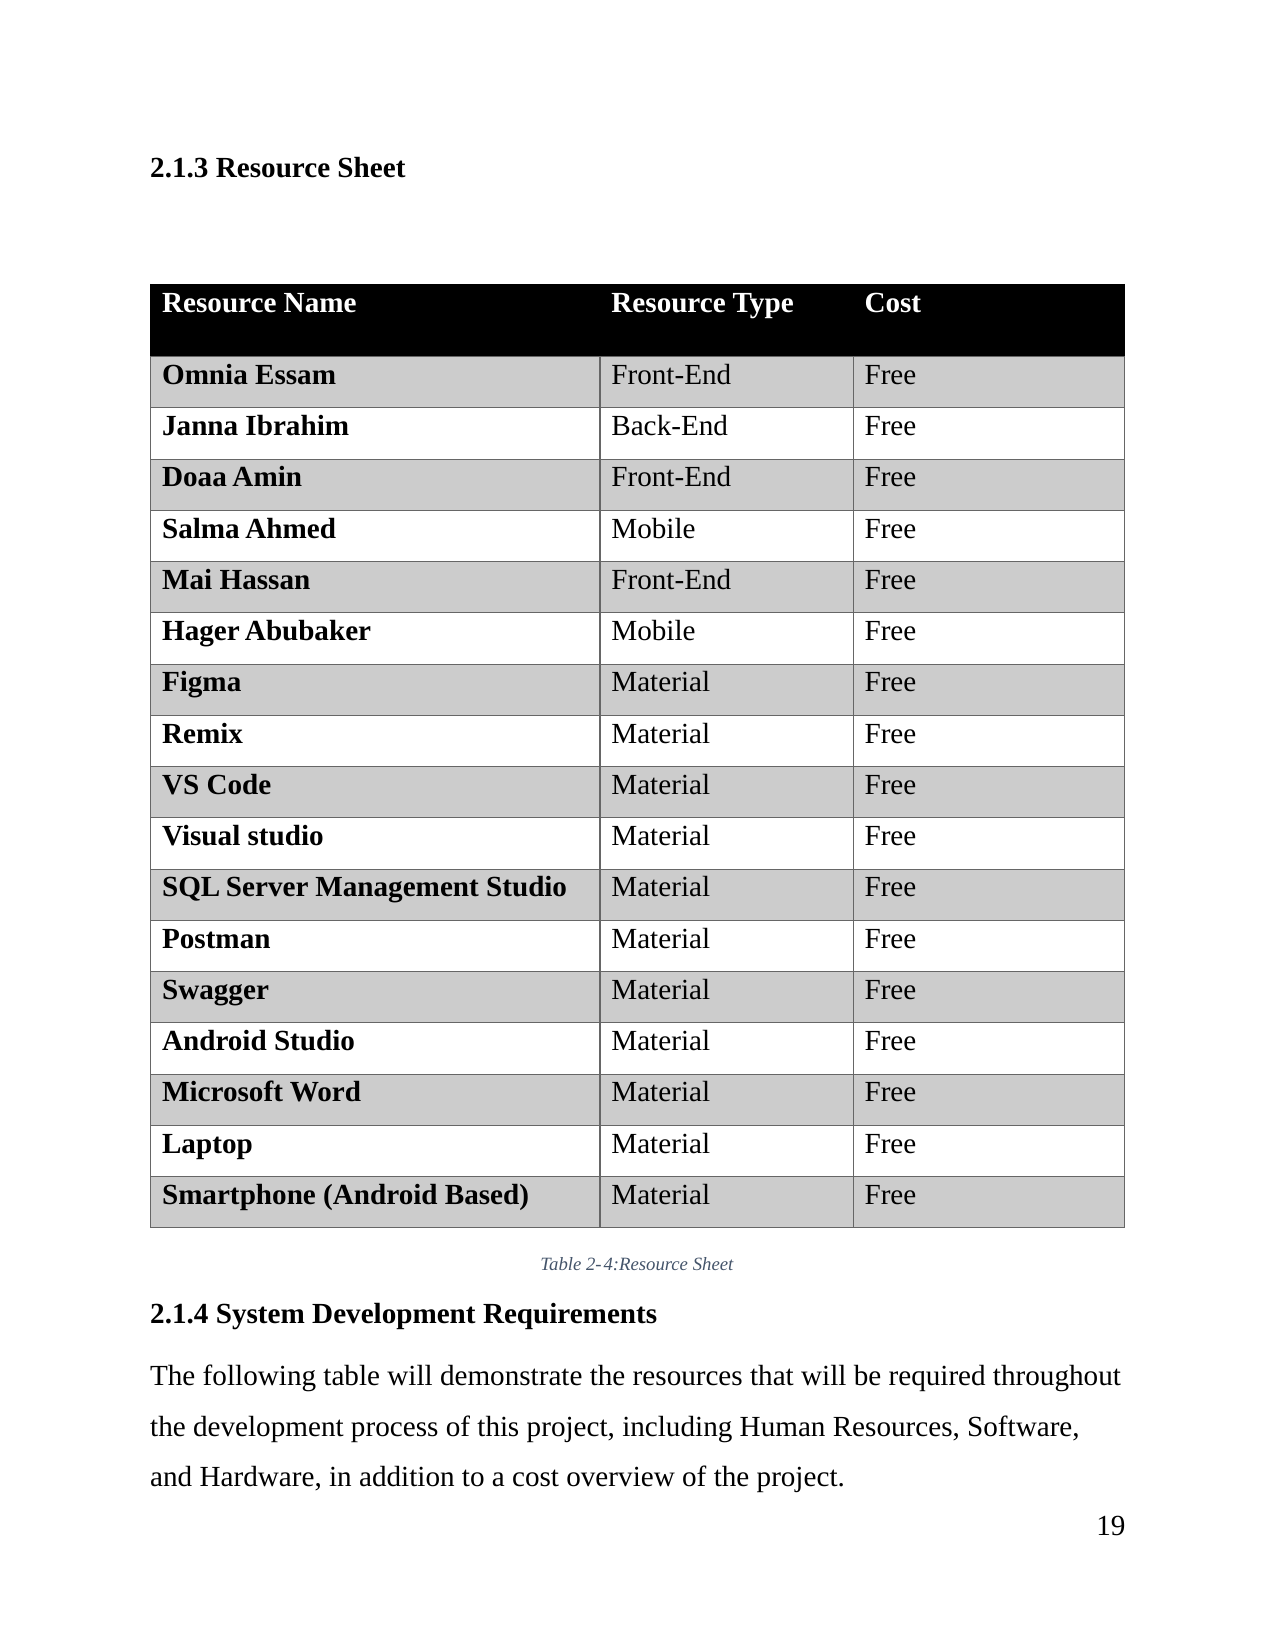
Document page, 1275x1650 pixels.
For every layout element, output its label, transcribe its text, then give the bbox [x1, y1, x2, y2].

table_cell Mai Hassan [151, 562, 599, 612]
table_cell Free [854, 460, 1124, 510]
table_cell Free [854, 408, 1124, 458]
table_header Resource Name [151, 285, 599, 356]
table_cell Front-End [601, 562, 853, 612]
table_cell Mobile [601, 511, 853, 561]
table_cell Postman [151, 921, 599, 971]
table_cell SQL Server Management Studio [151, 870, 599, 920]
table_cell Material [601, 1126, 853, 1176]
table_cell Free [854, 357, 1124, 407]
table_cell Free [854, 716, 1124, 766]
table_cell Material [601, 870, 853, 920]
table_cell Front-End [601, 460, 853, 510]
table_cell Free [854, 1177, 1124, 1227]
table_cell Hager Abubaker [151, 613, 599, 663]
table_cell Free [854, 767, 1124, 817]
table_cell Material [601, 818, 853, 868]
table_cell Free [854, 818, 1124, 868]
table_cell Material [601, 921, 853, 971]
table_cell Omnia Essam [151, 357, 599, 407]
table_cell Visual studio [151, 818, 599, 868]
table_cell Material [601, 767, 853, 817]
table_cell VS Code [151, 767, 599, 817]
table_cell Swagger [151, 972, 599, 1022]
table_cell Free [854, 665, 1124, 715]
table_cell Laptop [151, 1126, 599, 1176]
table_cell Free [854, 562, 1124, 612]
table_header Cost [854, 285, 1124, 356]
table_cell Free [854, 1023, 1124, 1073]
subtitle Resource Sheet [150, 150, 1125, 183]
table_cell Free [854, 921, 1124, 971]
table_cell Free [854, 972, 1124, 1022]
table_cell Doaa Amin [151, 460, 599, 510]
table_cell Free [854, 1126, 1124, 1176]
subtitle System Development Requirements [150, 1296, 1125, 1329]
table_cell Material [601, 1075, 853, 1125]
table_cell Free [854, 613, 1124, 663]
table_cell Free [854, 870, 1124, 920]
table_cell Back-End [601, 408, 853, 458]
table_cell Front-End [601, 357, 853, 407]
table_cell Smartphone (Android Based) [151, 1177, 599, 1227]
table_cell Remix [151, 716, 599, 766]
table_cell Free [854, 511, 1124, 561]
table_cell Material [601, 972, 853, 1022]
table_cell Android Studio [151, 1023, 599, 1073]
text The following table will demonstrate the resources that will be required throughout the development process of this project, including Human Resources, Software, and Hardware, in addition to a cost overview of the project. [150, 1358, 1125, 1493]
table_cell Free [854, 1075, 1124, 1125]
table_cell Material [601, 716, 853, 766]
table_cell Janna Ibrahim [151, 408, 599, 458]
table_cell Material [601, 1177, 853, 1227]
table_cell Material [601, 1023, 853, 1073]
table_cell Salma Ahmed [151, 511, 599, 561]
table_cell Material [601, 665, 853, 715]
table_cell Microsoft Word [151, 1075, 599, 1125]
table_cell Mobile [601, 613, 853, 663]
table_cell Figma [151, 665, 599, 715]
table_header Resource Type [601, 285, 853, 356]
